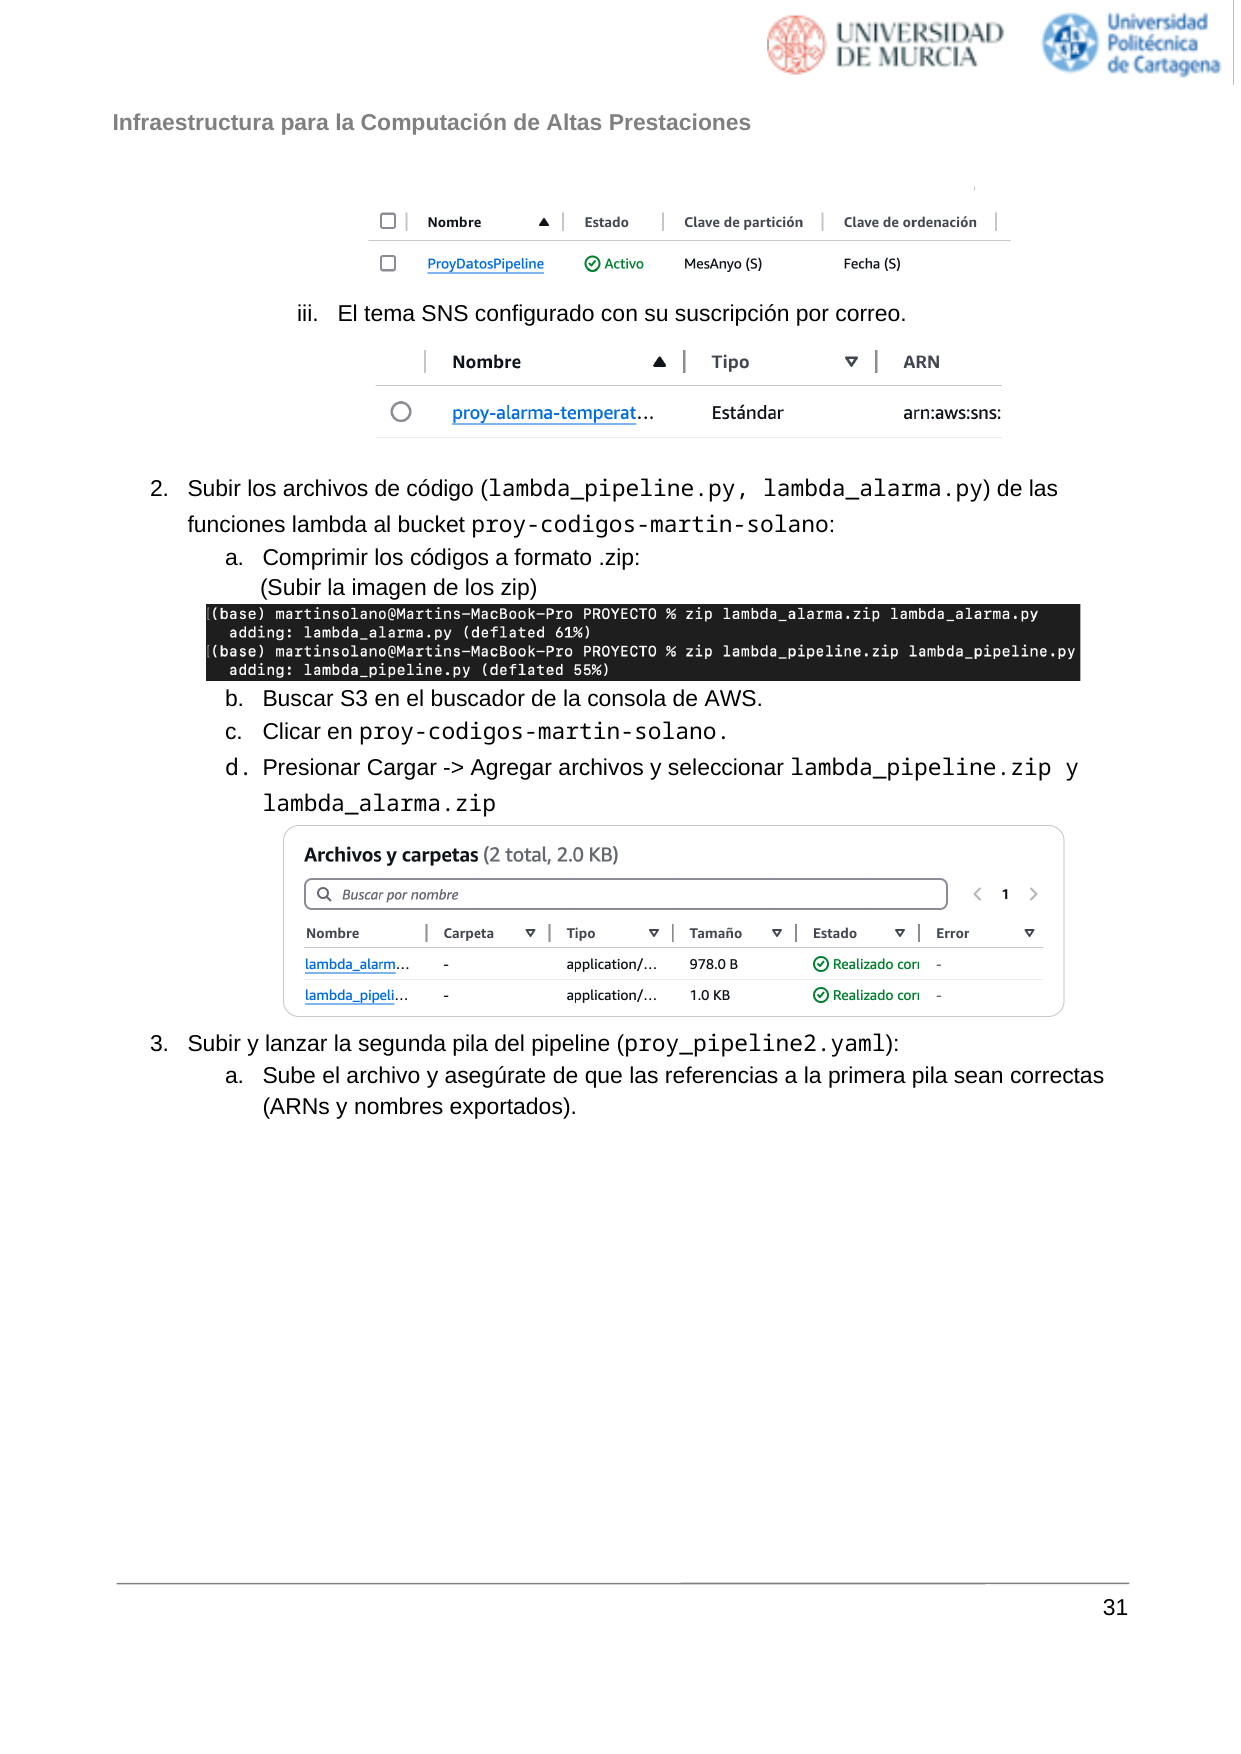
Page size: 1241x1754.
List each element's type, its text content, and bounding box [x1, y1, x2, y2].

list Subir los archivos de código (lambda_pipeline.py, lambda_alarma.py) de las funciones lambda al bucket proy-codigos-martin-solano: [150, 472, 1128, 539]
picture [1026, 0, 1234, 82]
list Buscar S3 en el buscador de la consola de AWS. [225, 684, 1128, 711]
text (Subir la imagen de los zip) [260, 574, 1128, 600]
list Presionar Cargar -> Agregar archivos y seleccionar lambda_pipeline.zip y lambda_alarma.zip [225, 751, 1128, 818]
list Subir y lanzar la segunda pila del pipeline (proy_pipeline2.yaml): [150, 1026, 1128, 1058]
list Clicar en proy-codigos-martin-solano. [225, 715, 1128, 746]
list Comprimir los códigos a formato .zip: [225, 544, 1128, 570]
picture [767, 12, 1006, 77]
list Sube el archivo y asegúrate de que las referencias a la primera pila sean correctas (ARNs y nombres exportados). [225, 1062, 1128, 1119]
list El tema SNS configurado con su suscripción por correo. [318, 300, 1128, 327]
